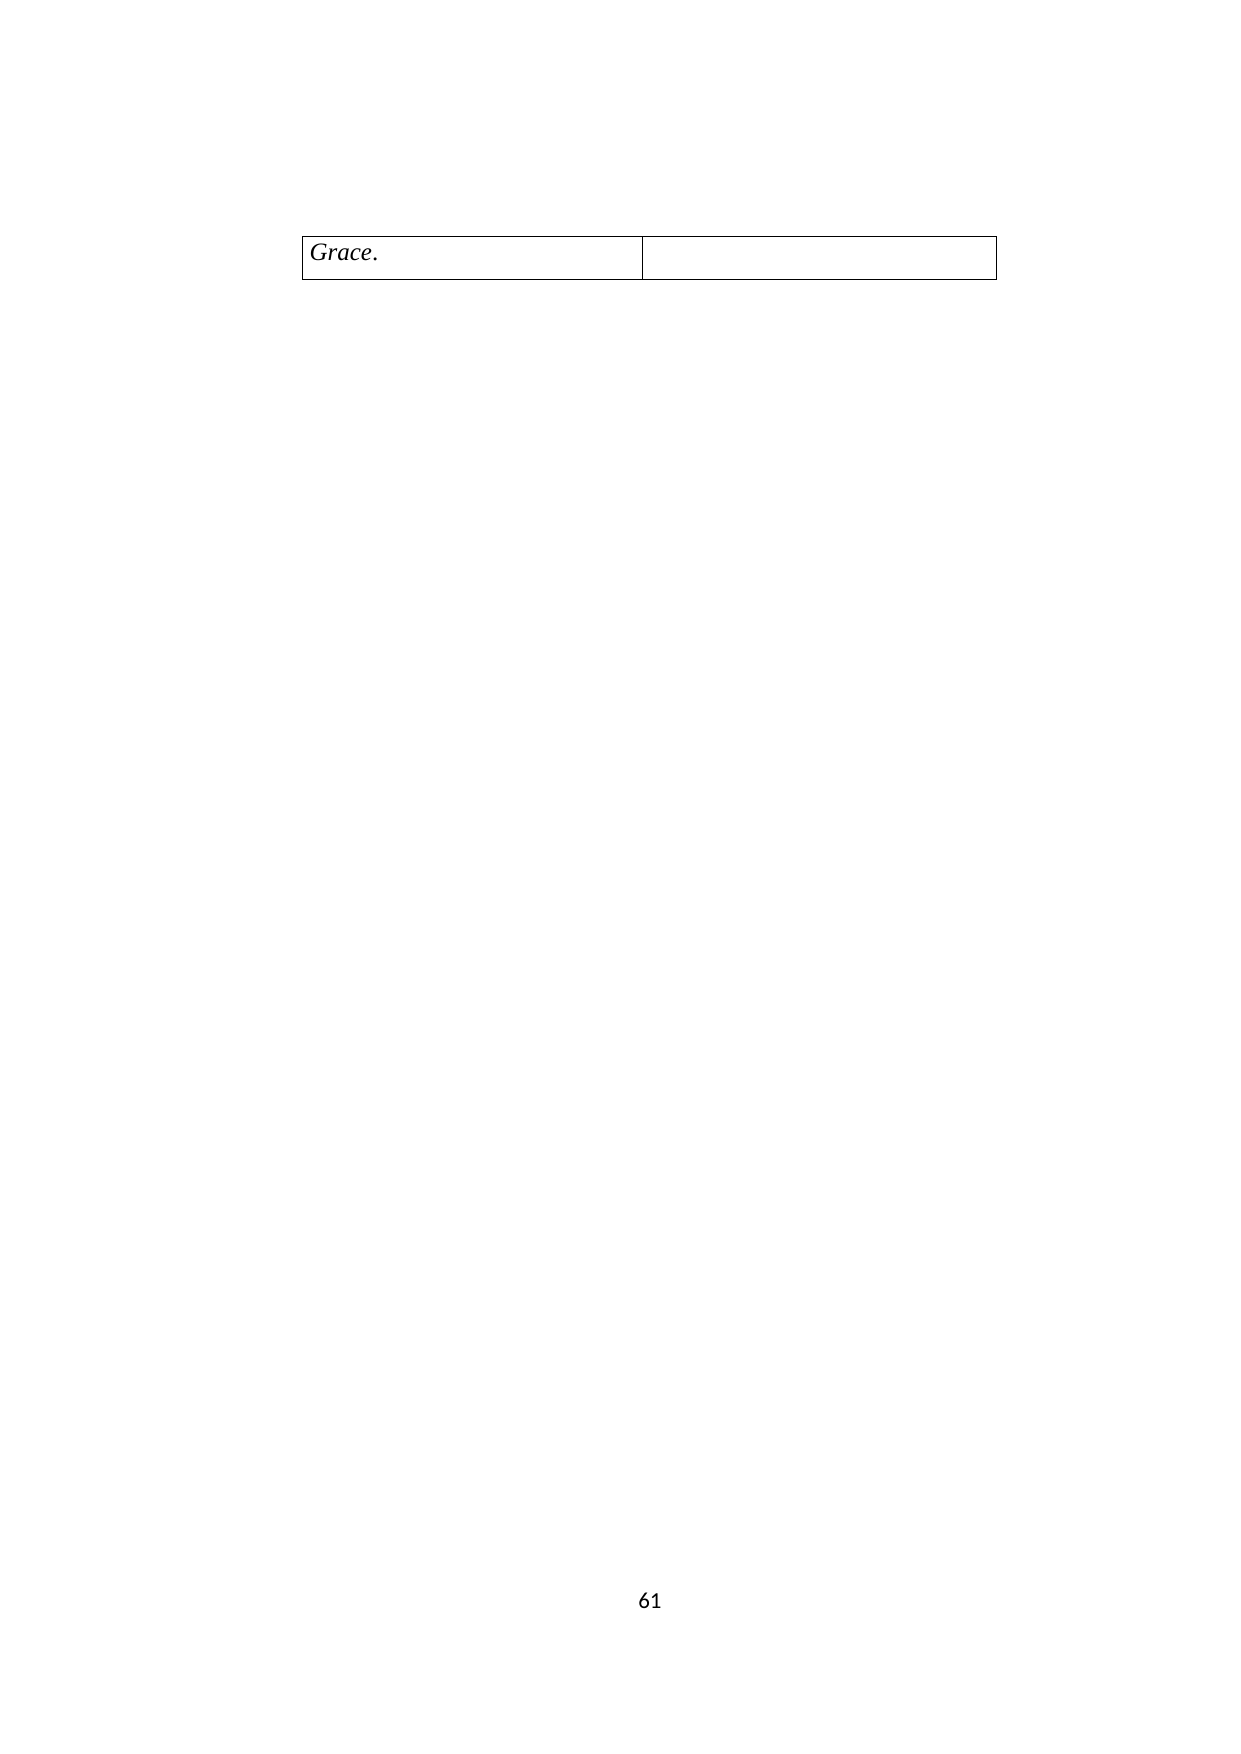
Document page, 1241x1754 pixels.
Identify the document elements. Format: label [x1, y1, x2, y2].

table_cell [643, 237, 996, 279]
table_cell [303, 237, 642, 279]
